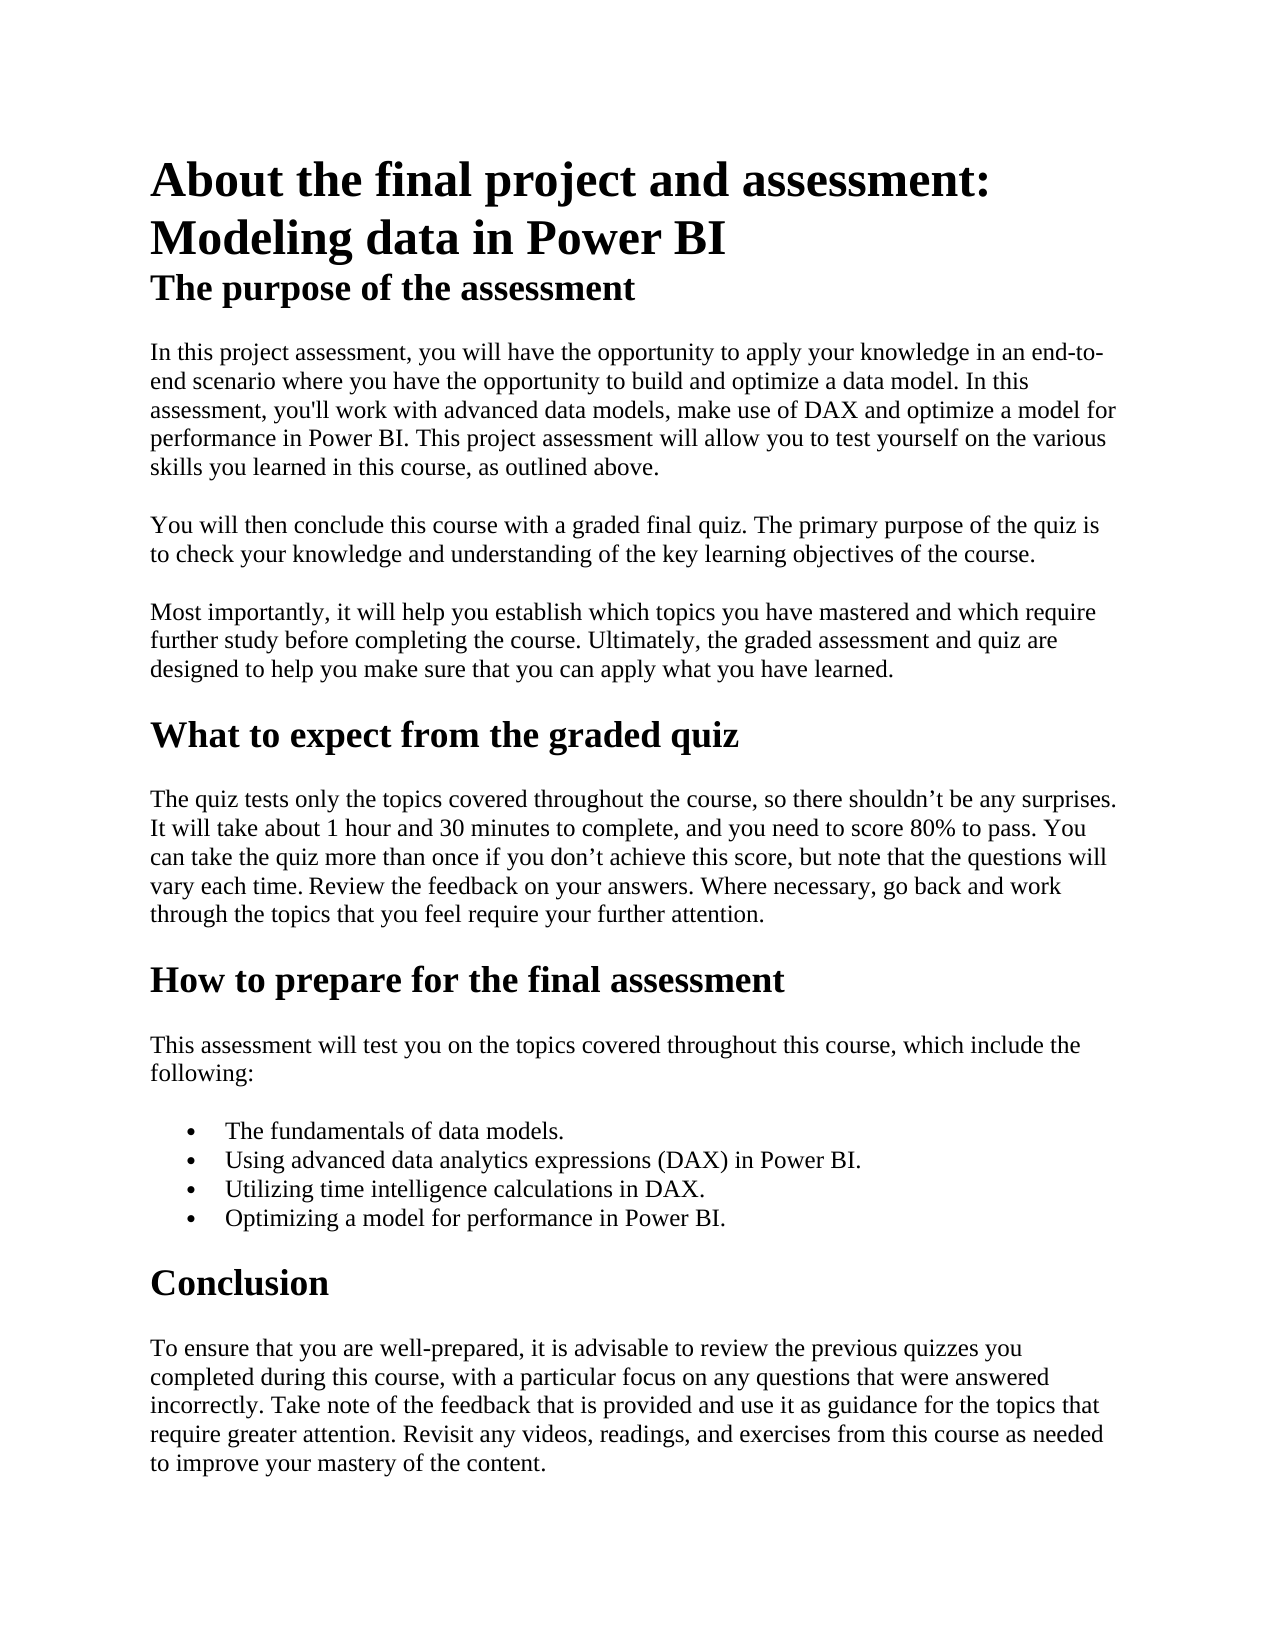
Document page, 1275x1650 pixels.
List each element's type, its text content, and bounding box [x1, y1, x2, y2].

text To ensure that you are well-prepared, it is advisable to review the previous quizzes you completed during this course, with a particular focus on any questions that were answered incorrectly. Take note of the feedback that is provided and use it as guidance for the topics that require greater attention. Revisit any videos, readings, and exercises from this course as needed to improve your mastery of the content. [150, 1333, 1125, 1477]
text The purpose of the assessment [150, 265, 1125, 308]
text You will then conclude this course with a graded final quiz. The primary purpose of the quiz is to check your knowledge and understanding of the key learning objectives of the course. [150, 510, 1125, 568]
text What to expect from the graded quiz [150, 712, 1125, 755]
list Utilizing time intelligence calculations in DAX. [187, 1174, 1125, 1203]
list The fundamentals of data models. [187, 1116, 1125, 1145]
list Optimizing a model for performance in Power BI. [187, 1203, 1125, 1231]
text Conclusion [150, 1261, 1125, 1304]
list Using advanced data analytics expressions (DAX) in Power BI. [187, 1145, 1125, 1174]
text This assessment will test you on the topics covered throughout this course, which include the following: [150, 1030, 1125, 1087]
text About the final project and assessment: Modeling data in Power BI [150, 150, 1125, 265]
text Most importantly, it will help you establish which topics you have mastered and which require further study before completing the course. Ultimately, the graded assessment and quiz are designed to help you make sure that you can apply what you have learned. [150, 597, 1125, 683]
text How to prepare for the final assessment [150, 957, 1125, 1001]
text The quiz tests only the topics covered throughout the course, so there shouldn’t be any surprises. It will take about 1 hour and 30 minutes to complete, and you need to score 80% to pass. You can take the quiz more than once if you don’t achieve this score, but note that the questions will vary each time. Review the feedback on your answers. Where necessary, go back and work through the topics that you feel require your further attention. [150, 784, 1125, 928]
text In this project assessment, you will have the opportunity to apply your knowledge in an end-to-end scenario where you have the opportunity to build and optimize a data model. In this assessment, you'll work with advanced data models, make use of DAX and optimize a model for performance in Power BI. This project assessment will allow you to test yourself on the various skills you learned in this course, as outlined above. [150, 337, 1125, 481]
